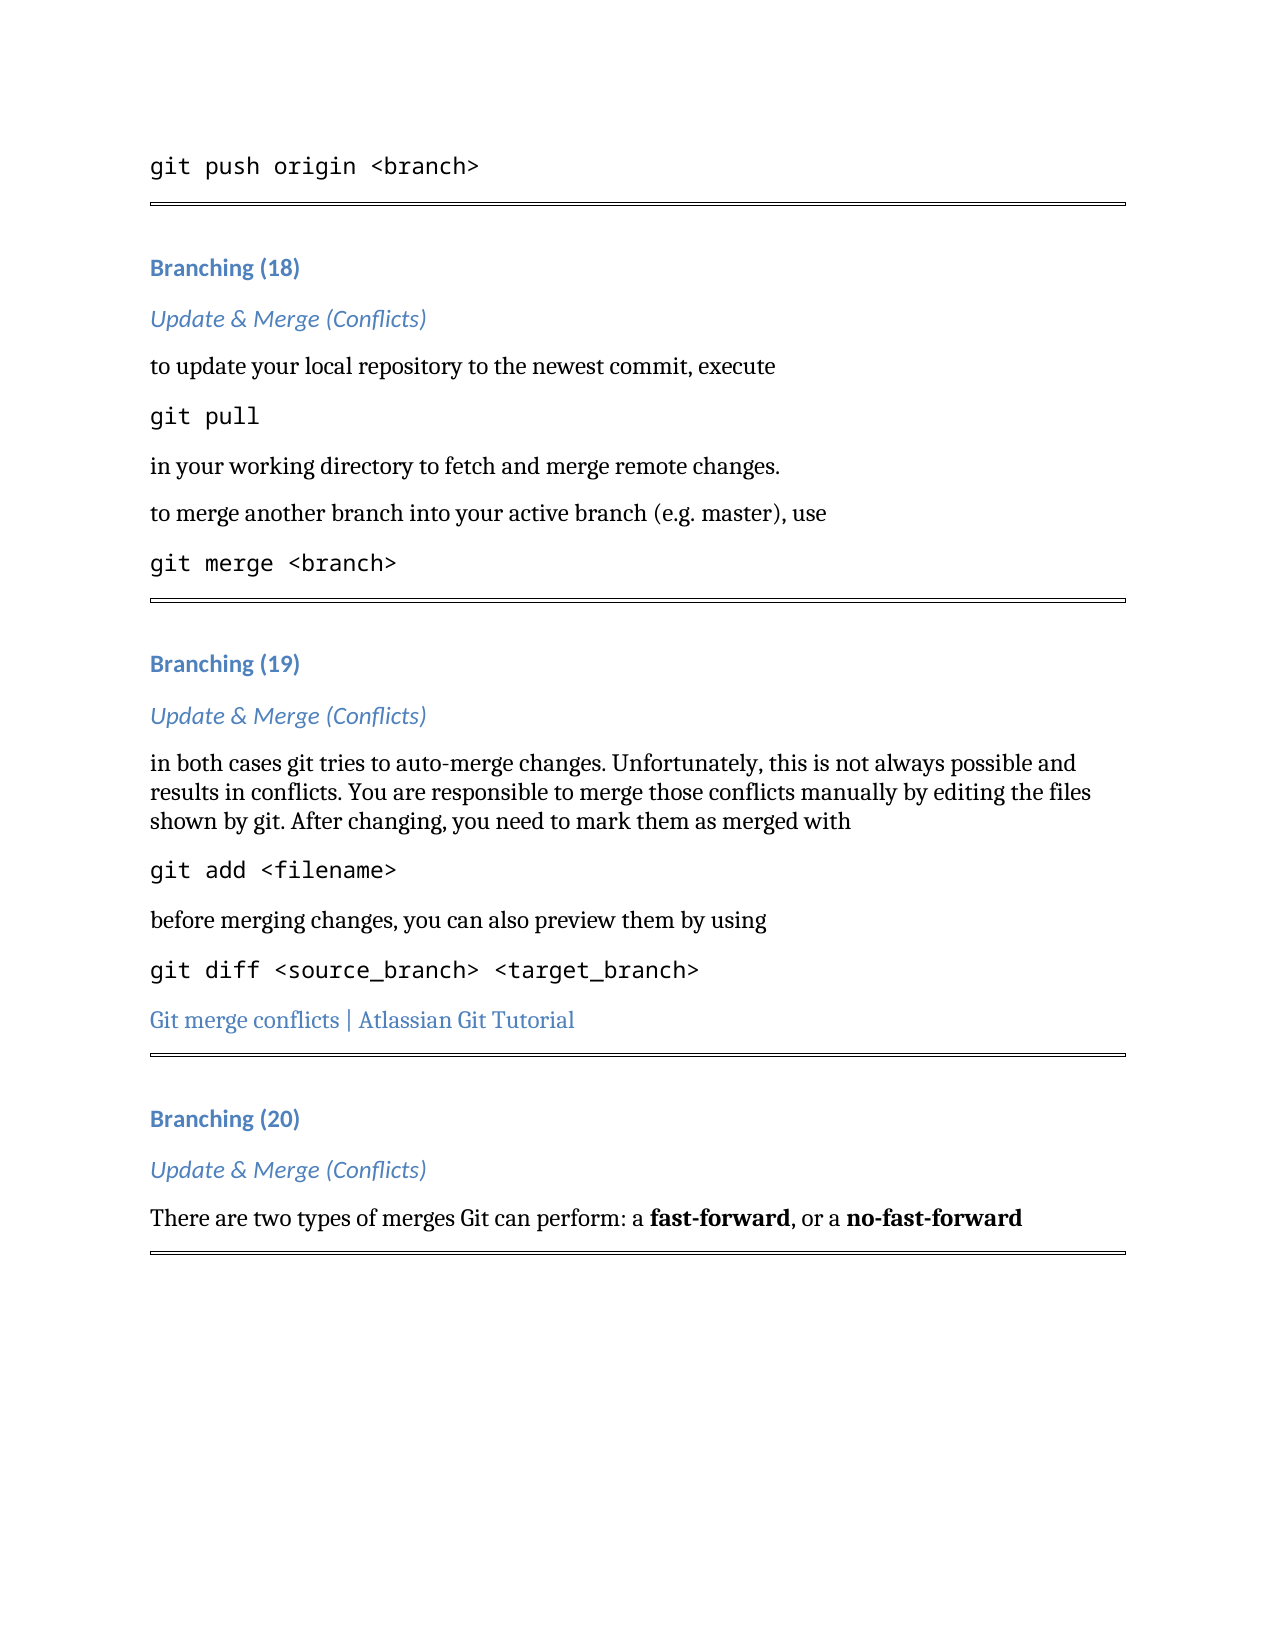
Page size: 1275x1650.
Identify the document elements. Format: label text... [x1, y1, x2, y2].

text git diff <source_branch> <target_branch> [150, 954, 1125, 985]
text git pull [150, 400, 1125, 431]
subtitle Branching (20) [150, 1103, 1125, 1133]
text There are two types of merges Git can perform: a fast-forward, or a no-fast-forward [150, 1203, 1125, 1232]
text to update your local repository to the newest commit, execute [150, 352, 1125, 381]
text git add <filename> [150, 854, 1125, 885]
text git push origin <branch> [150, 150, 1125, 181]
text before merging changes, you can also preview them by using [150, 906, 1125, 935]
subtitle Update & Merge (Conflicts) [150, 303, 1125, 333]
subtitle Update & Merge (Conflicts) [150, 700, 1125, 730]
subtitle Branching (18) [150, 252, 1125, 282]
text Git merge conflicts | Atlassian Git Tutorial [150, 1006, 1125, 1034]
subtitle Branching (19) [150, 648, 1125, 679]
text git merge <branch> [150, 547, 1125, 578]
text in both cases git tries to auto-merge changes. Unfortunately, this is not always possible and results in conflicts. You are responsible to merge those conflicts manually by editing the files shown by git. After changing, you need to mark them as merged with [150, 749, 1125, 835]
text to merge another branch into your active branch (e.g. master), use [150, 499, 1125, 528]
text in your working directory to fetch and merge remote changes. [150, 452, 1125, 481]
subtitle Update & Merge (Conflicts) [150, 1154, 1125, 1185]
